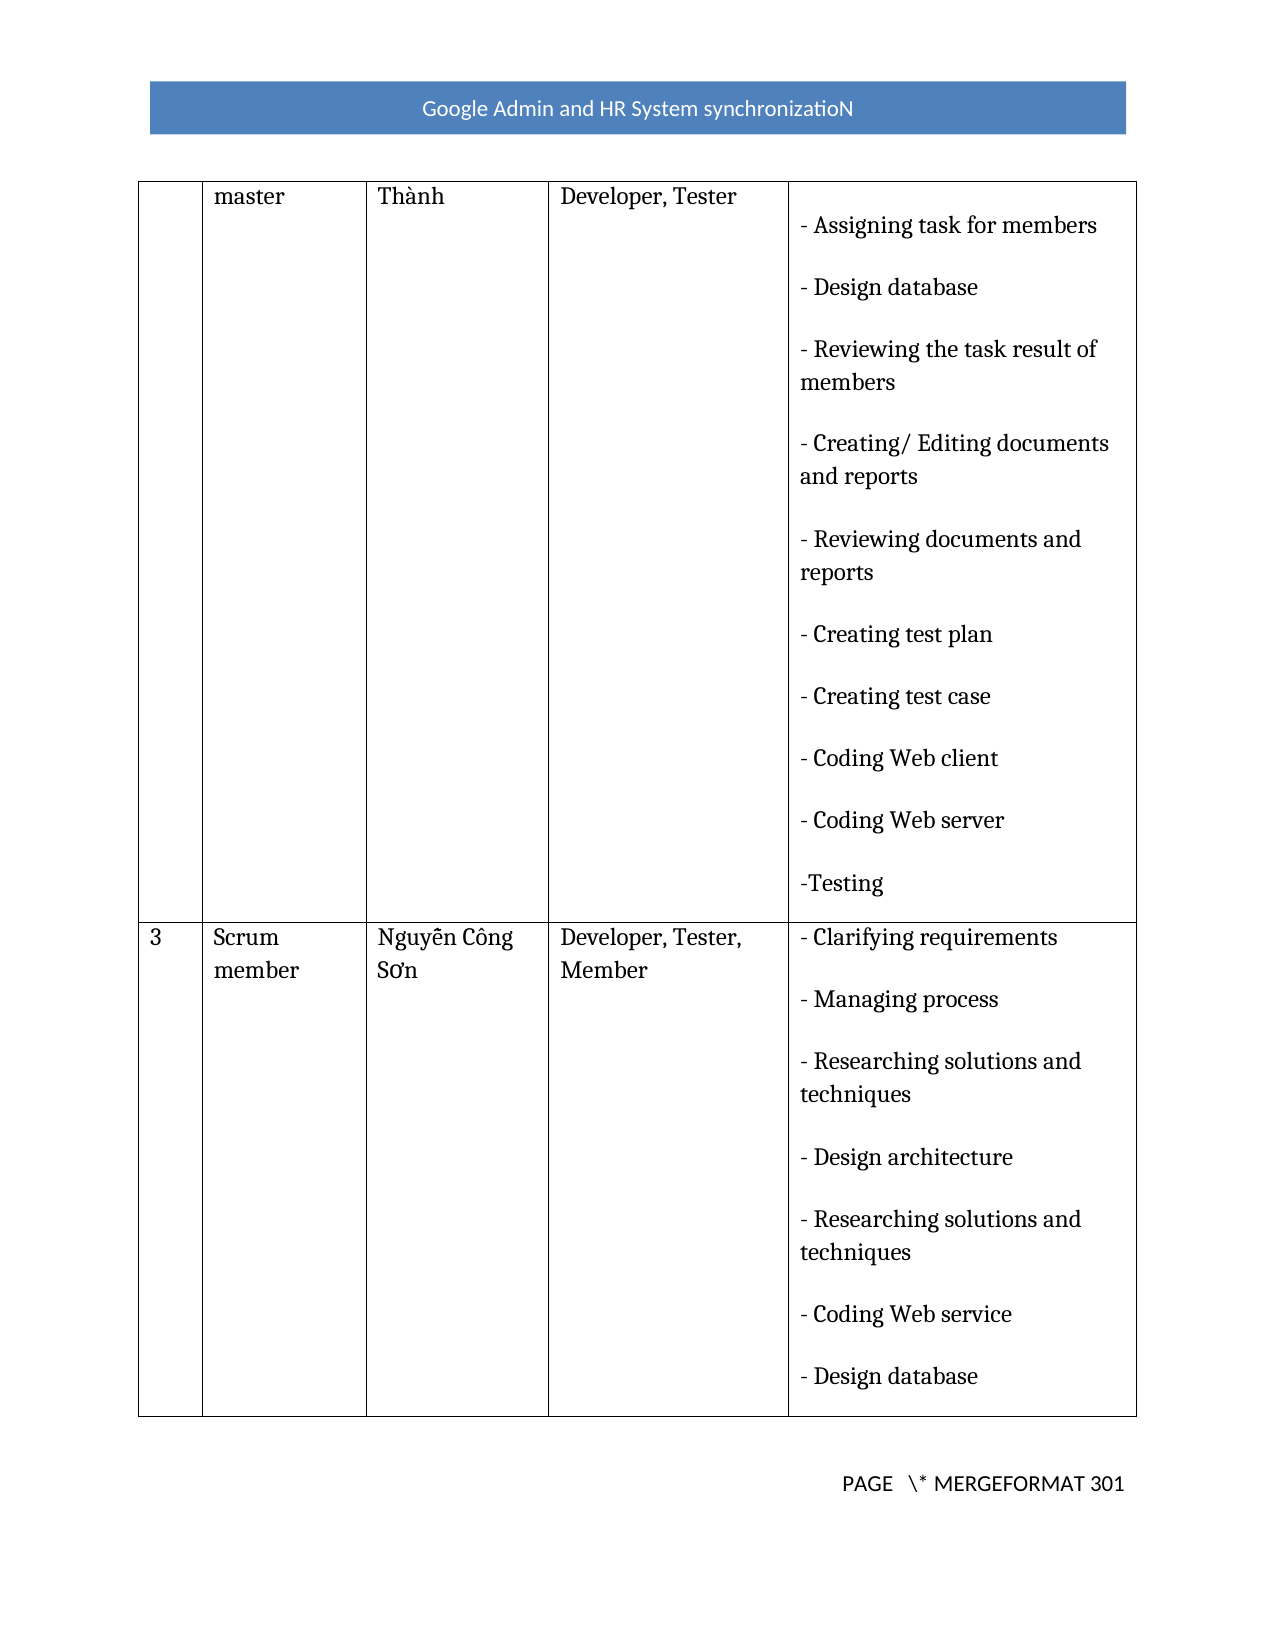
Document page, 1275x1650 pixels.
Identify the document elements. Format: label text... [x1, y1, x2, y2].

table_cell Nguyễn Công Sơn [367, 923, 548, 1416]
table_cell 3 [139, 923, 202, 1416]
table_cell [789, 182, 1136, 922]
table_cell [549, 182, 788, 922]
table_cell Scrum member [203, 923, 366, 1416]
table_cell 2 [139, 182, 202, 922]
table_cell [789, 923, 1136, 1416]
table_cell Phan Văn Thành [367, 182, 548, 922]
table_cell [549, 923, 788, 1416]
table_cell Scrum master [203, 182, 366, 922]
